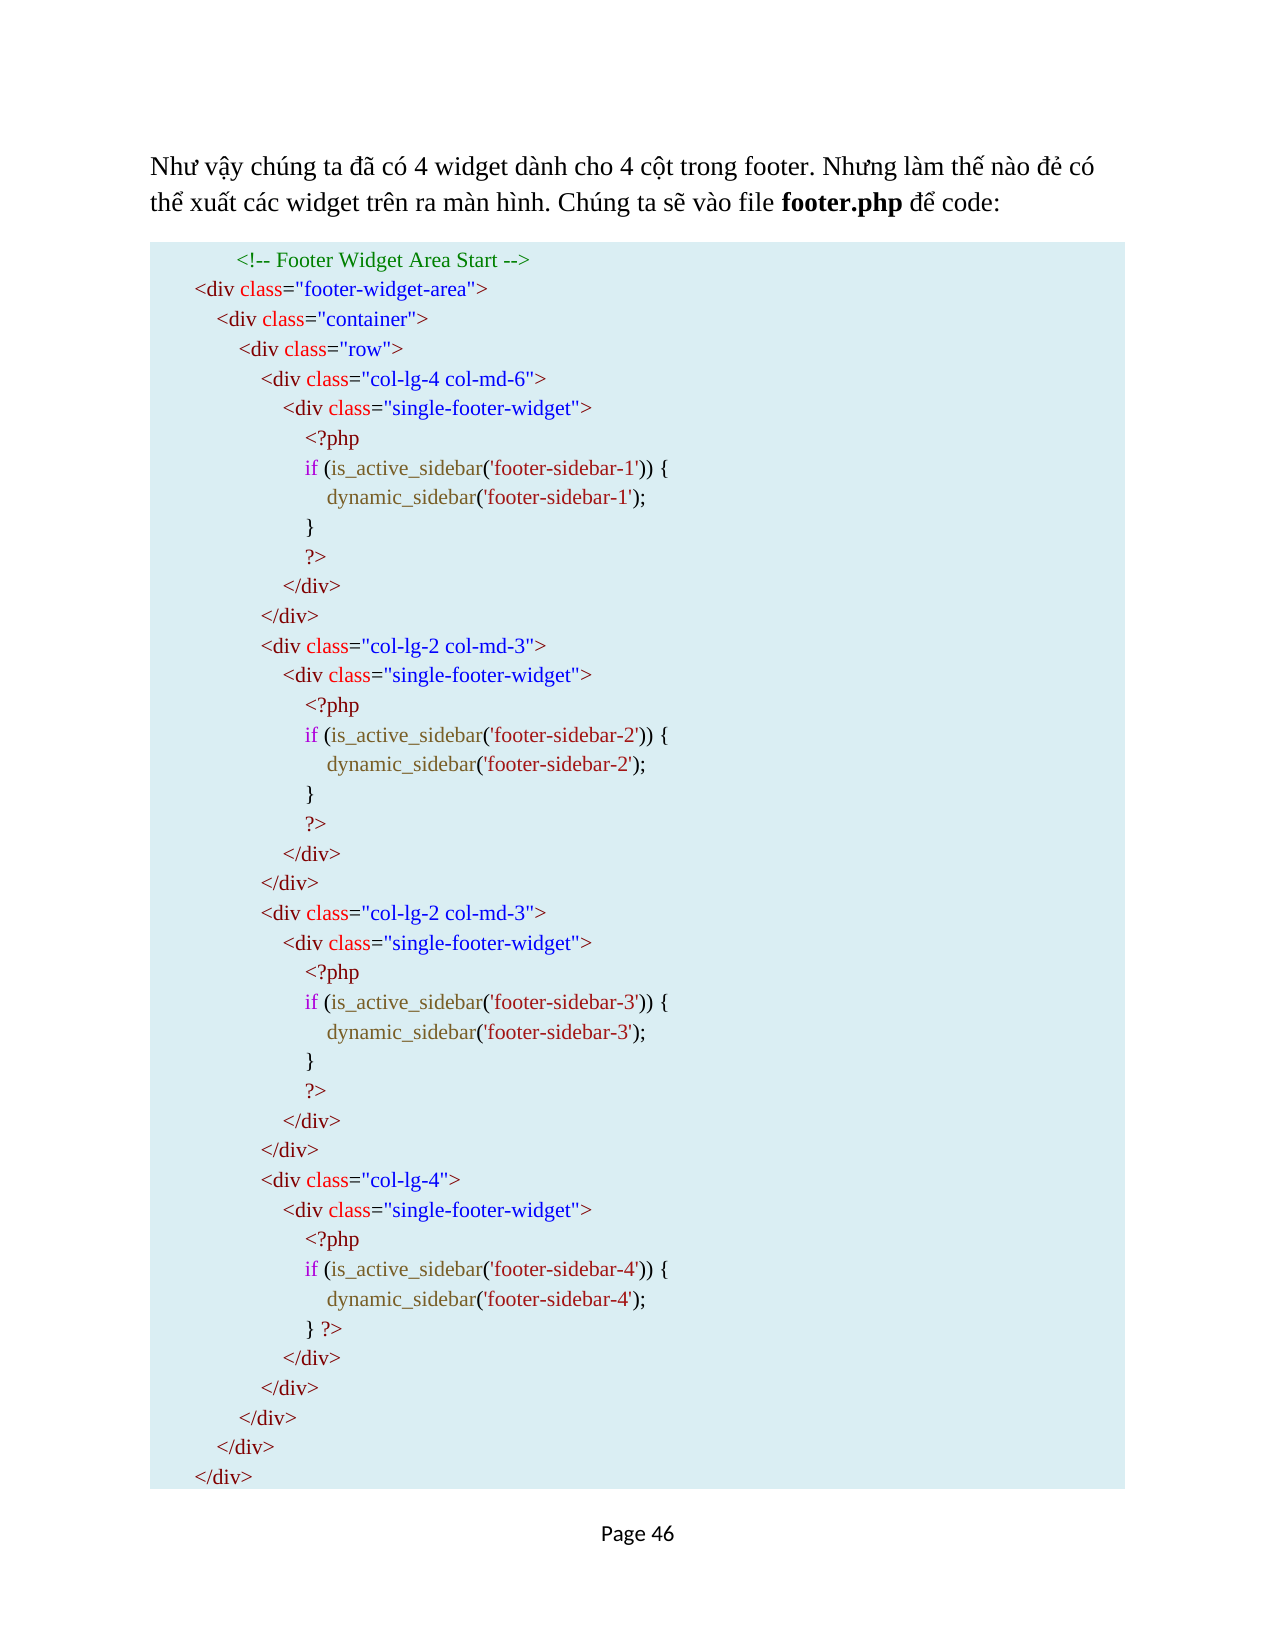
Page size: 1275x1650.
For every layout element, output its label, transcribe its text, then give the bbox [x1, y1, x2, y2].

text <!-- Footer Widget Area Start --> [150, 242, 1125, 272]
text </div> [150, 1400, 1125, 1430]
text <div class="single-footer-widget"> [150, 925, 1125, 955]
text dynamic_sidebar('footer-sidebar-1'); [150, 480, 1125, 509]
text <div class="single-footer-widget"> [150, 1192, 1125, 1222]
text <div class="col-lg-2 col-md-3"> [150, 895, 1125, 925]
text ?> [150, 806, 1125, 836]
text dynamic_sidebar('footer-sidebar-2'); [150, 747, 1125, 777]
text } ?> [150, 1311, 1125, 1341]
text <div class="col-lg-4 col-md-6"> [150, 361, 1125, 391]
text </div> [150, 866, 1125, 895]
text </div> [150, 569, 1125, 598]
text </div> [150, 1370, 1125, 1400]
text </div> [150, 1430, 1125, 1459]
text if (is_active_sidebar('footer-sidebar-1')) { [150, 450, 1125, 480]
text </div> [150, 1341, 1125, 1370]
text <div class="row"> [150, 331, 1125, 361]
text <div class="col-lg-2 col-md-3"> [150, 628, 1125, 658]
text } [150, 777, 1125, 806]
text if (is_active_sidebar('footer-sidebar-4')) { [150, 1252, 1125, 1281]
text <?php [150, 1222, 1125, 1252]
text </div> [150, 836, 1125, 866]
text <div class="col-lg-4"> [150, 1163, 1125, 1192]
text </div> [150, 1103, 1125, 1133]
text </div> [150, 1133, 1125, 1163]
text dynamic_sidebar('footer-sidebar-4'); [150, 1281, 1125, 1311]
text ?> [150, 1073, 1125, 1103]
text <?php [150, 420, 1125, 450]
text <?php [150, 688, 1125, 717]
text </div> [150, 1459, 1125, 1489]
text <?php [150, 955, 1125, 984]
text } [150, 509, 1125, 539]
text Như vậy chúng ta đã có 4 widget dành cho 4 cột trong footer. Nhưng làm thế nào đẻ có thể xuất các widget trên ra màn hình. Chúng ta sẽ vào file footer.php để code: [150, 150, 1125, 217]
text <div class="single-footer-widget"> [150, 658, 1125, 688]
text <div class="container"> [150, 302, 1125, 331]
text } [150, 1044, 1125, 1073]
text </div> [150, 598, 1125, 628]
text dynamic_sidebar('footer-sidebar-3'); [150, 1014, 1125, 1044]
text if (is_active_sidebar('footer-sidebar-2')) { [150, 717, 1125, 747]
text <div class="single-footer-widget"> [150, 391, 1125, 420]
text <div class="footer-widget-area"> [150, 272, 1125, 302]
text if (is_active_sidebar('footer-sidebar-3')) { [150, 984, 1125, 1014]
text ?> [150, 539, 1125, 569]
